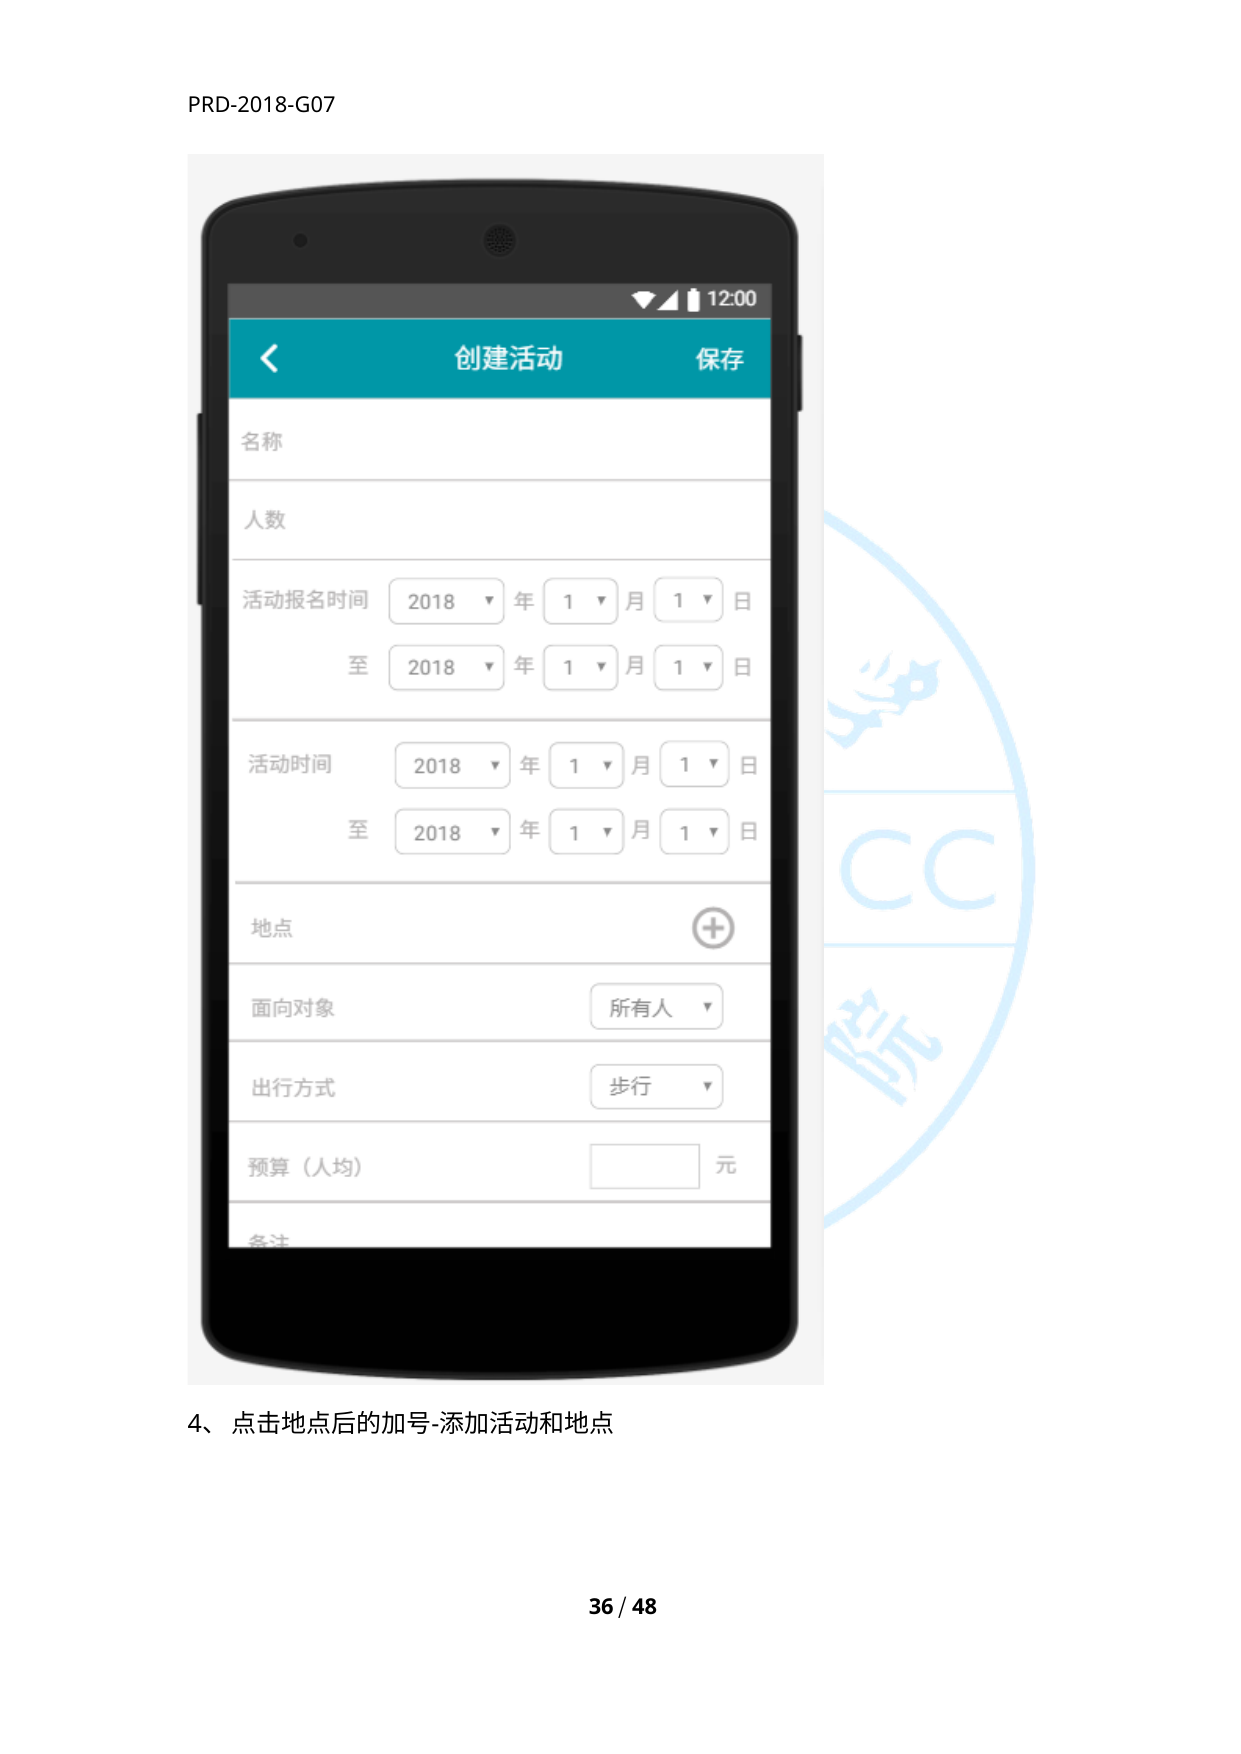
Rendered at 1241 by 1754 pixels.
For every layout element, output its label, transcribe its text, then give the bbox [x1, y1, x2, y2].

list 点击地点后的加号-添加活动和地点 [187, 1389, 1053, 1454]
picture [187, 154, 824, 1385]
